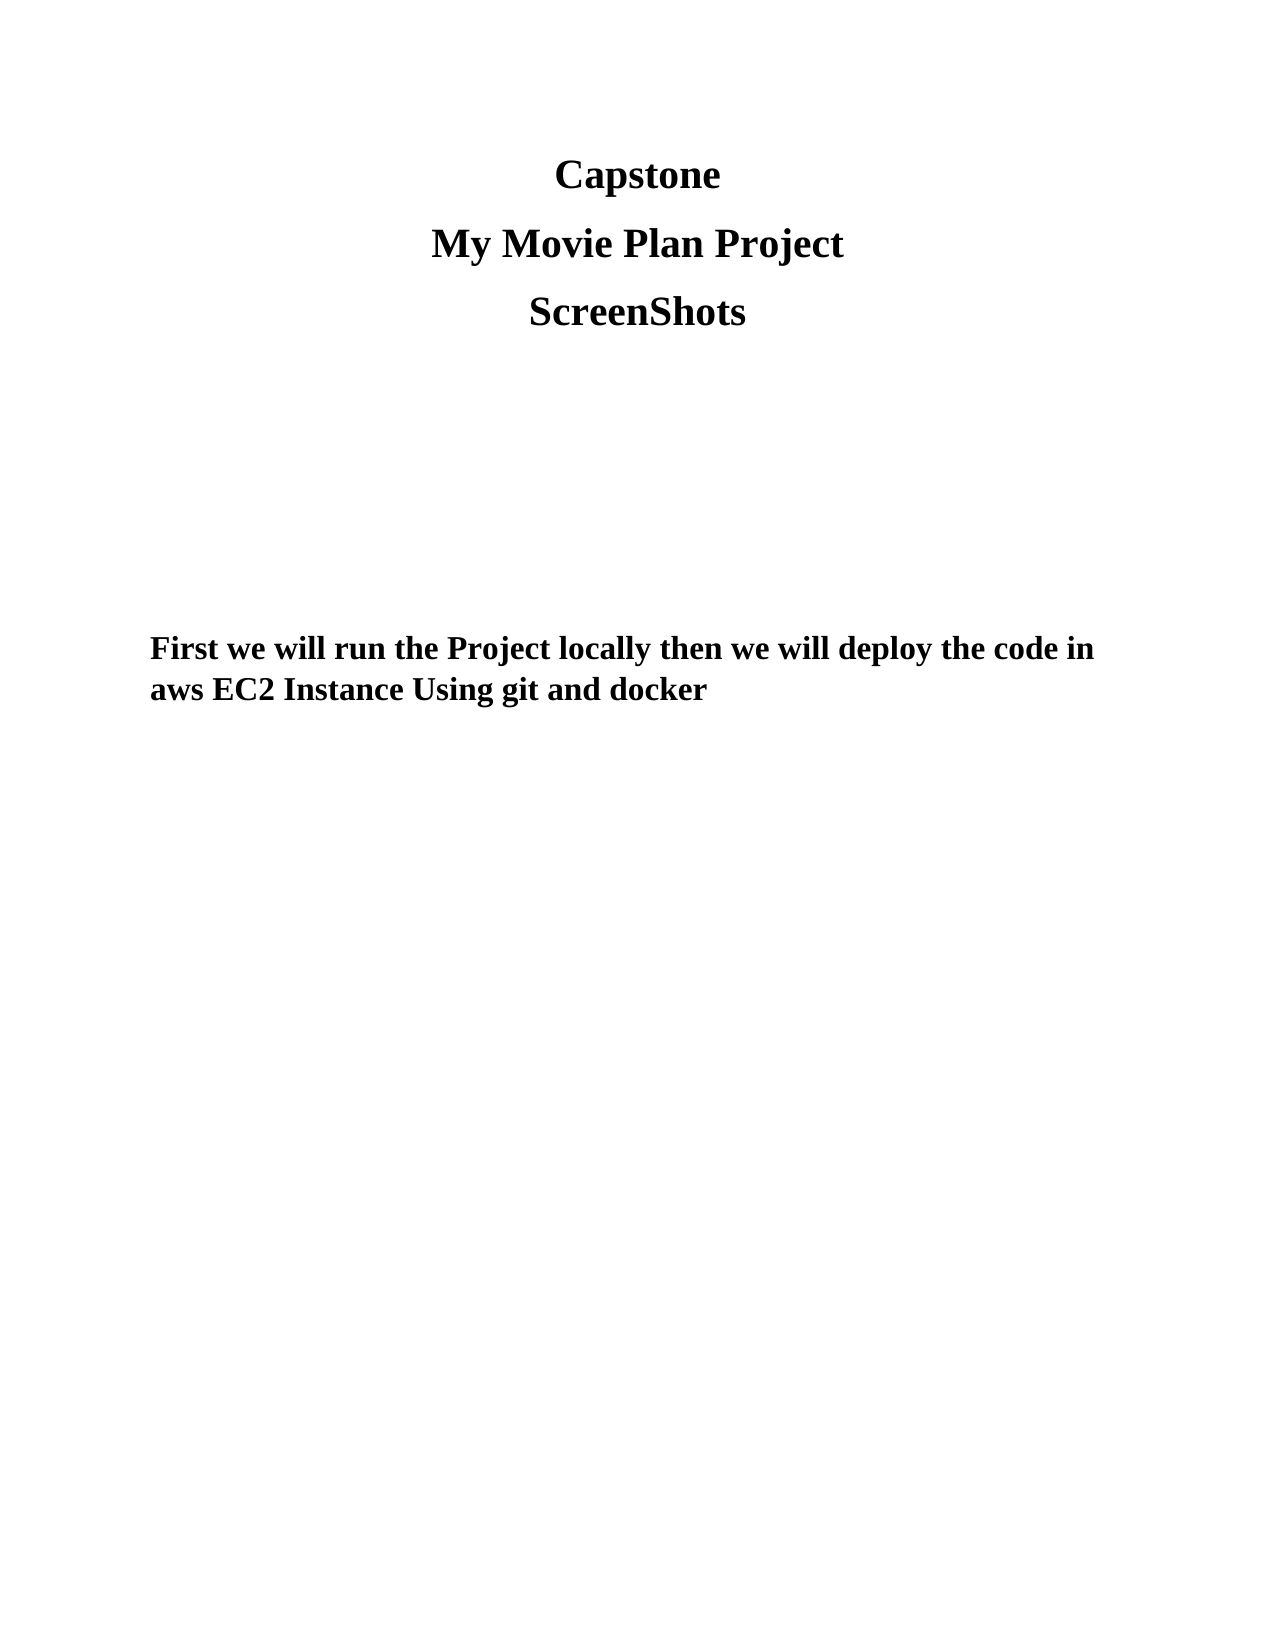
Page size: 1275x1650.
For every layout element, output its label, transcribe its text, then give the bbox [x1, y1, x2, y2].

text First we will run the Project locally then we will deploy the code in aws EC2 Instance Using git and docker [150, 628, 1125, 708]
text Capstone [150, 150, 1125, 198]
text ScreenShots [150, 287, 1125, 334]
text My Movie Plan Project [150, 218, 1125, 266]
